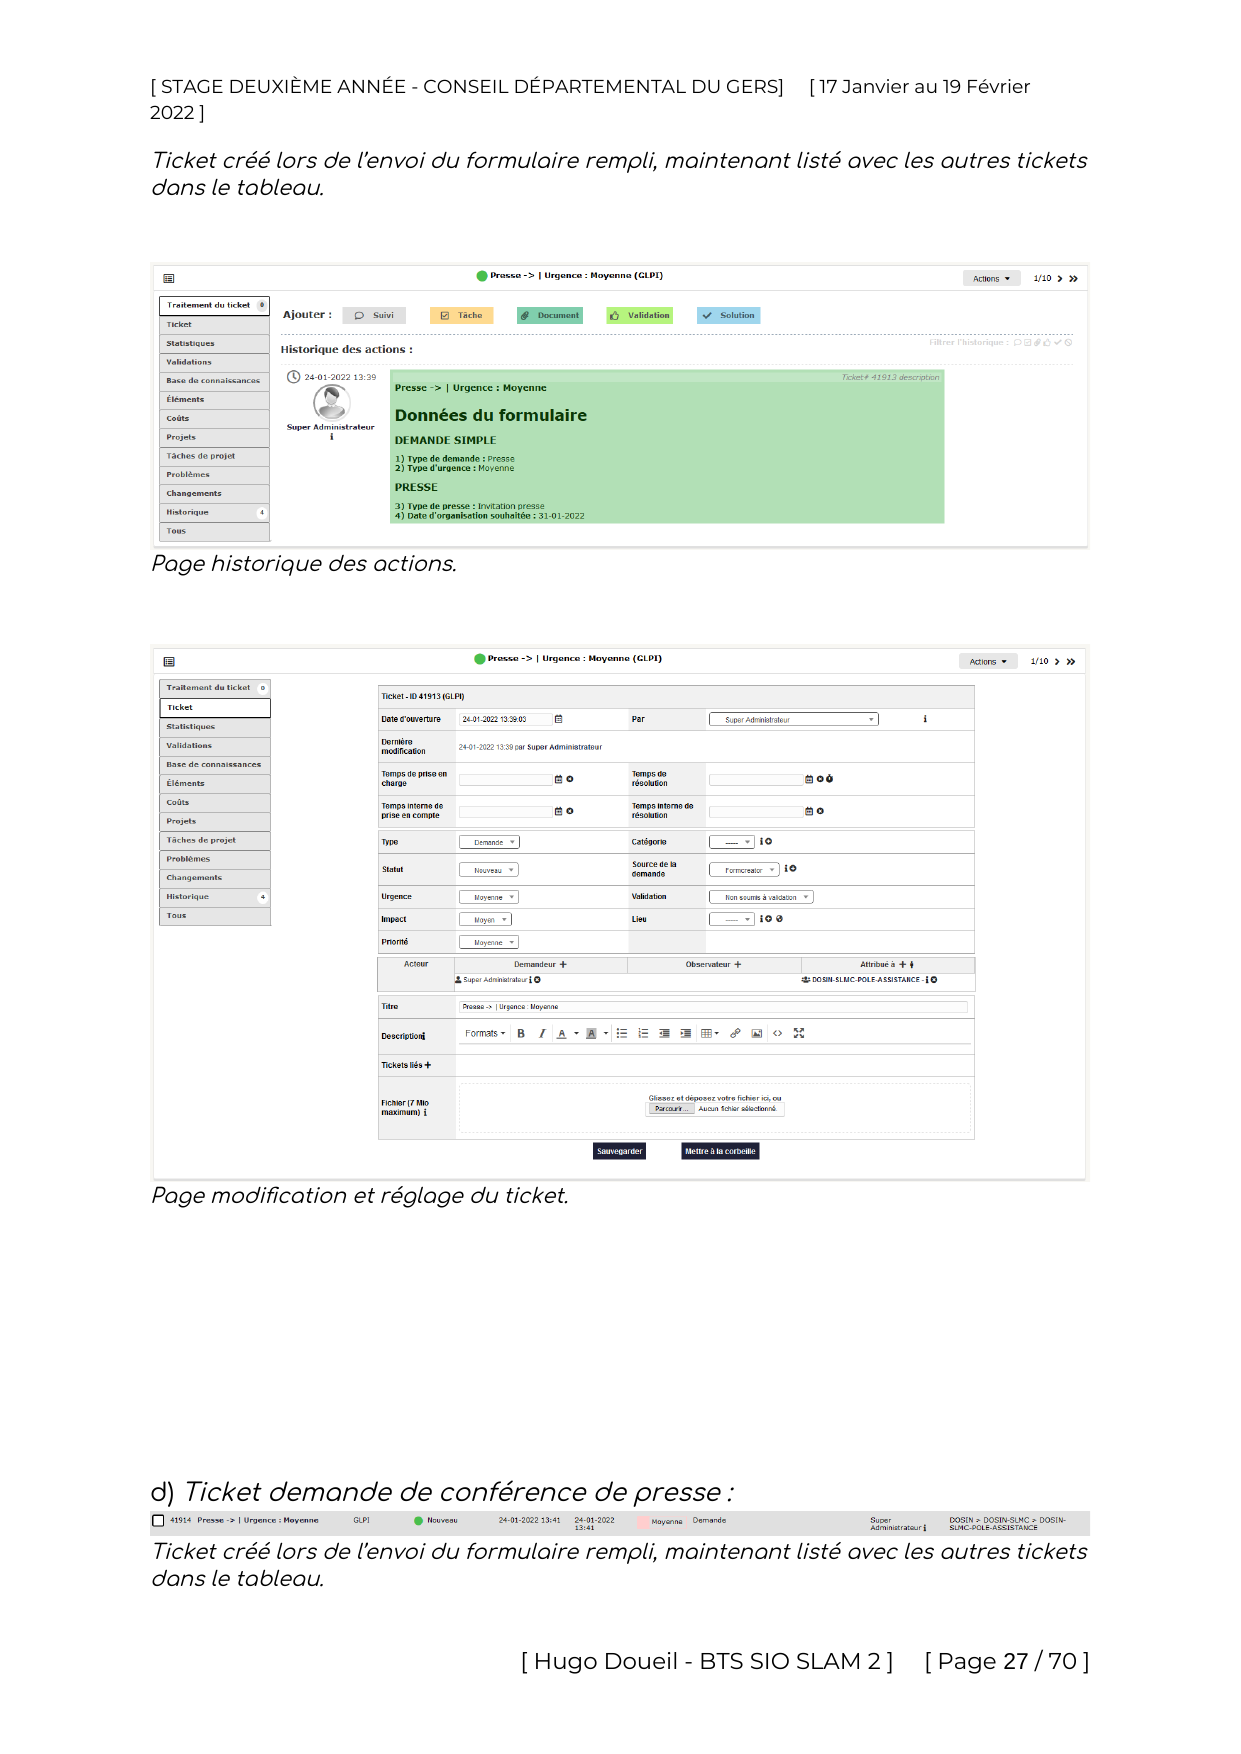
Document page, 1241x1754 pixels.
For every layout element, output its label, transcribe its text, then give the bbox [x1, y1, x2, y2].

picture [150, 644, 1091, 1182]
picture [150, 1511, 1091, 1536]
text d) Ticket demande de conférence de presse : [150, 1479, 1090, 1507]
text Ticket créé lors de l’envoi du formulaire rempli, maintenant listé avec les autres tickets dans le tableau. [150, 1541, 1090, 1591]
picture [150, 262, 1091, 550]
text Page modification et réglage du ticket. [150, 1186, 1090, 1209]
text Page historique des actions. [150, 553, 1090, 577]
text Ticket créé lors de l’envoi du formulaire rempli, maintenant listé avec les autres tickets dans le tableau. [150, 150, 1090, 200]
